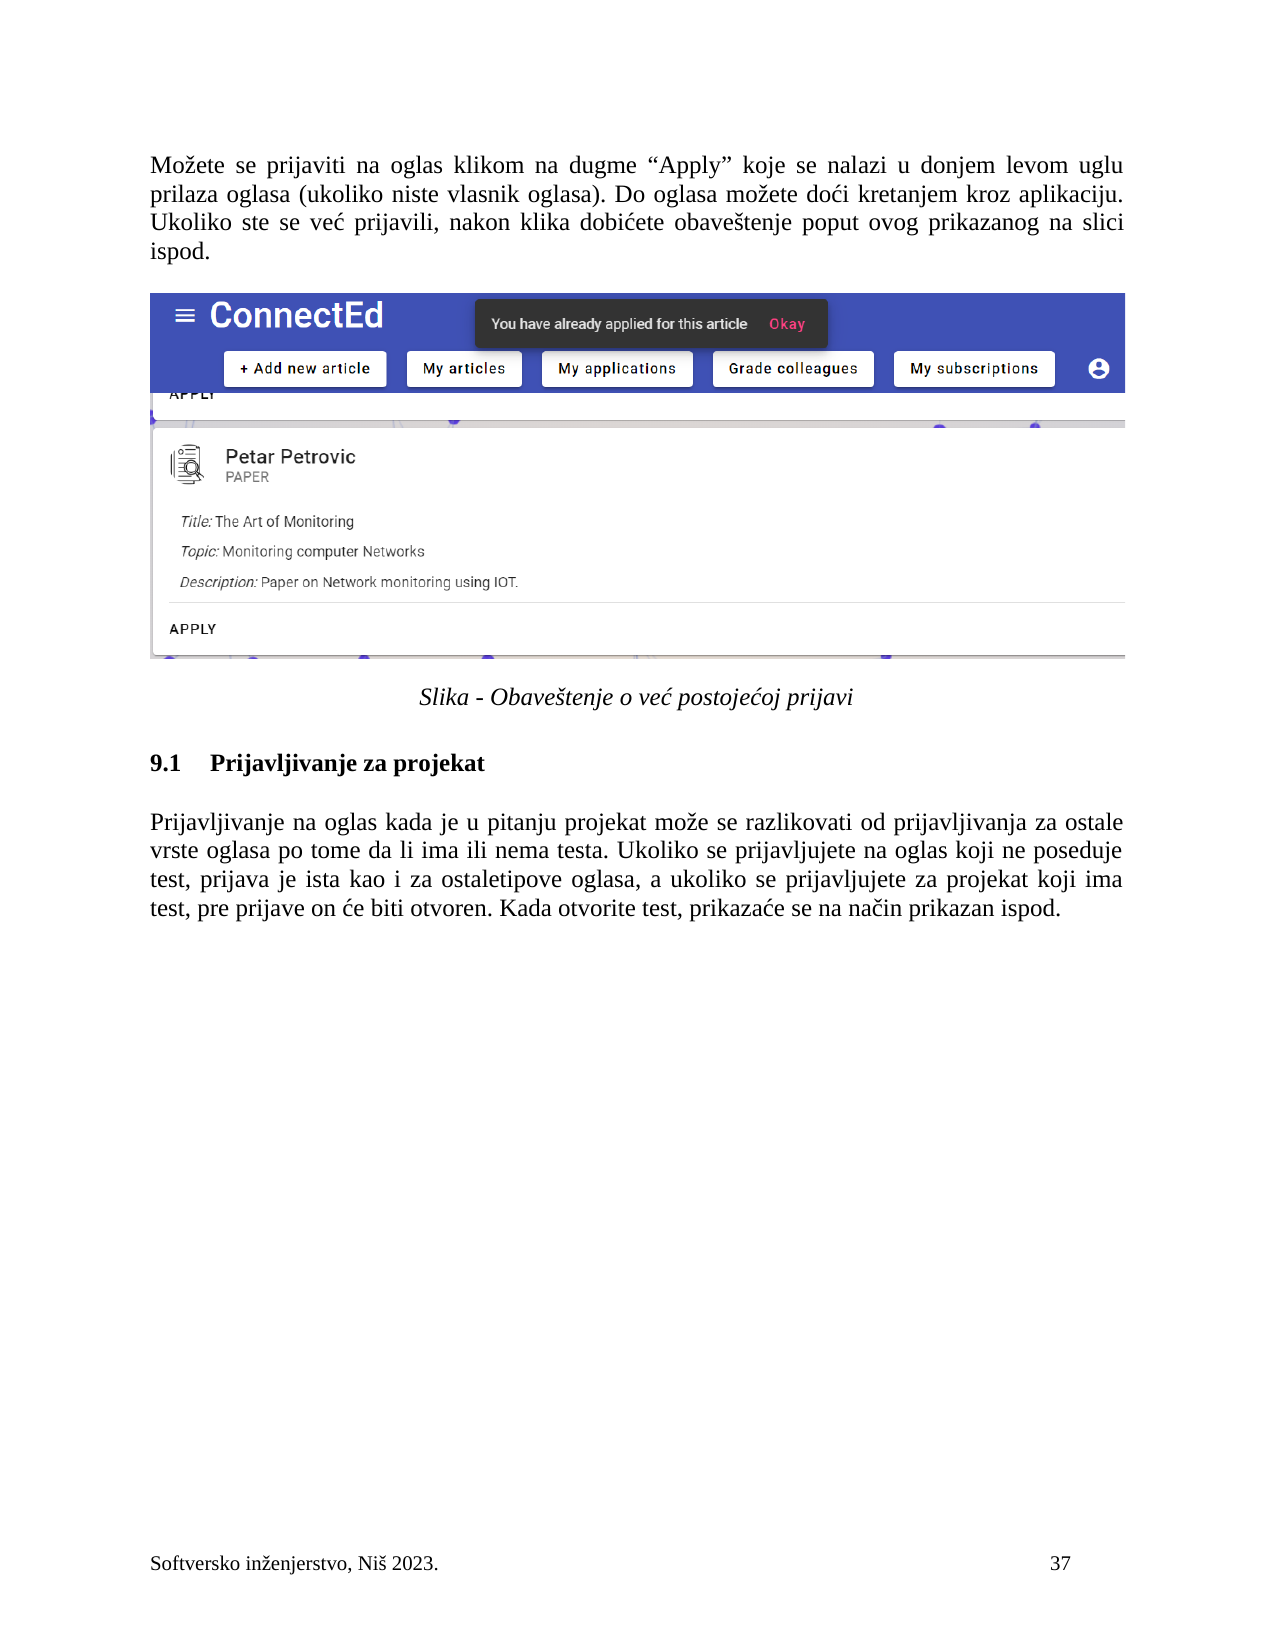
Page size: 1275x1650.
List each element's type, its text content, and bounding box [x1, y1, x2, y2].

text Slika - Obaveštenje o već postojećoj prijavi [150, 682, 1125, 711]
subtitle Prijavljivanje za projekat [150, 748, 1125, 776]
text Možete se prijaviti na oglas klikom na dugme “Apply” koje se nalazi u donjem levom uglu prilaza oglasa (ukoliko niste vlasnik oglasa). Do oglasa možete doći kretanjem kroz aplikaciju. Ukoliko ste se već prijavili, nakon klika dobićete obaveštenje poput ovog prikazanog na slici ispod. [150, 150, 1125, 265]
picture [150, 293, 1125, 659]
text Prijavljivanje na oglas kada je u pitanju projekat može se razlikovati od prijavljivanja za ostale vrste oglasa po tome da li ima ili nema testa. Ukoliko se prijavljujete na oglas koji ne poseduje test, prijava je ista kao i za ostaletipove oglasa, a ukoliko se prijavljujete za projekat koji ima test, pre prijave on će biti otvoren. Kada otvorite test, prikazaće se na način prikazan ispod. [150, 807, 1125, 922]
